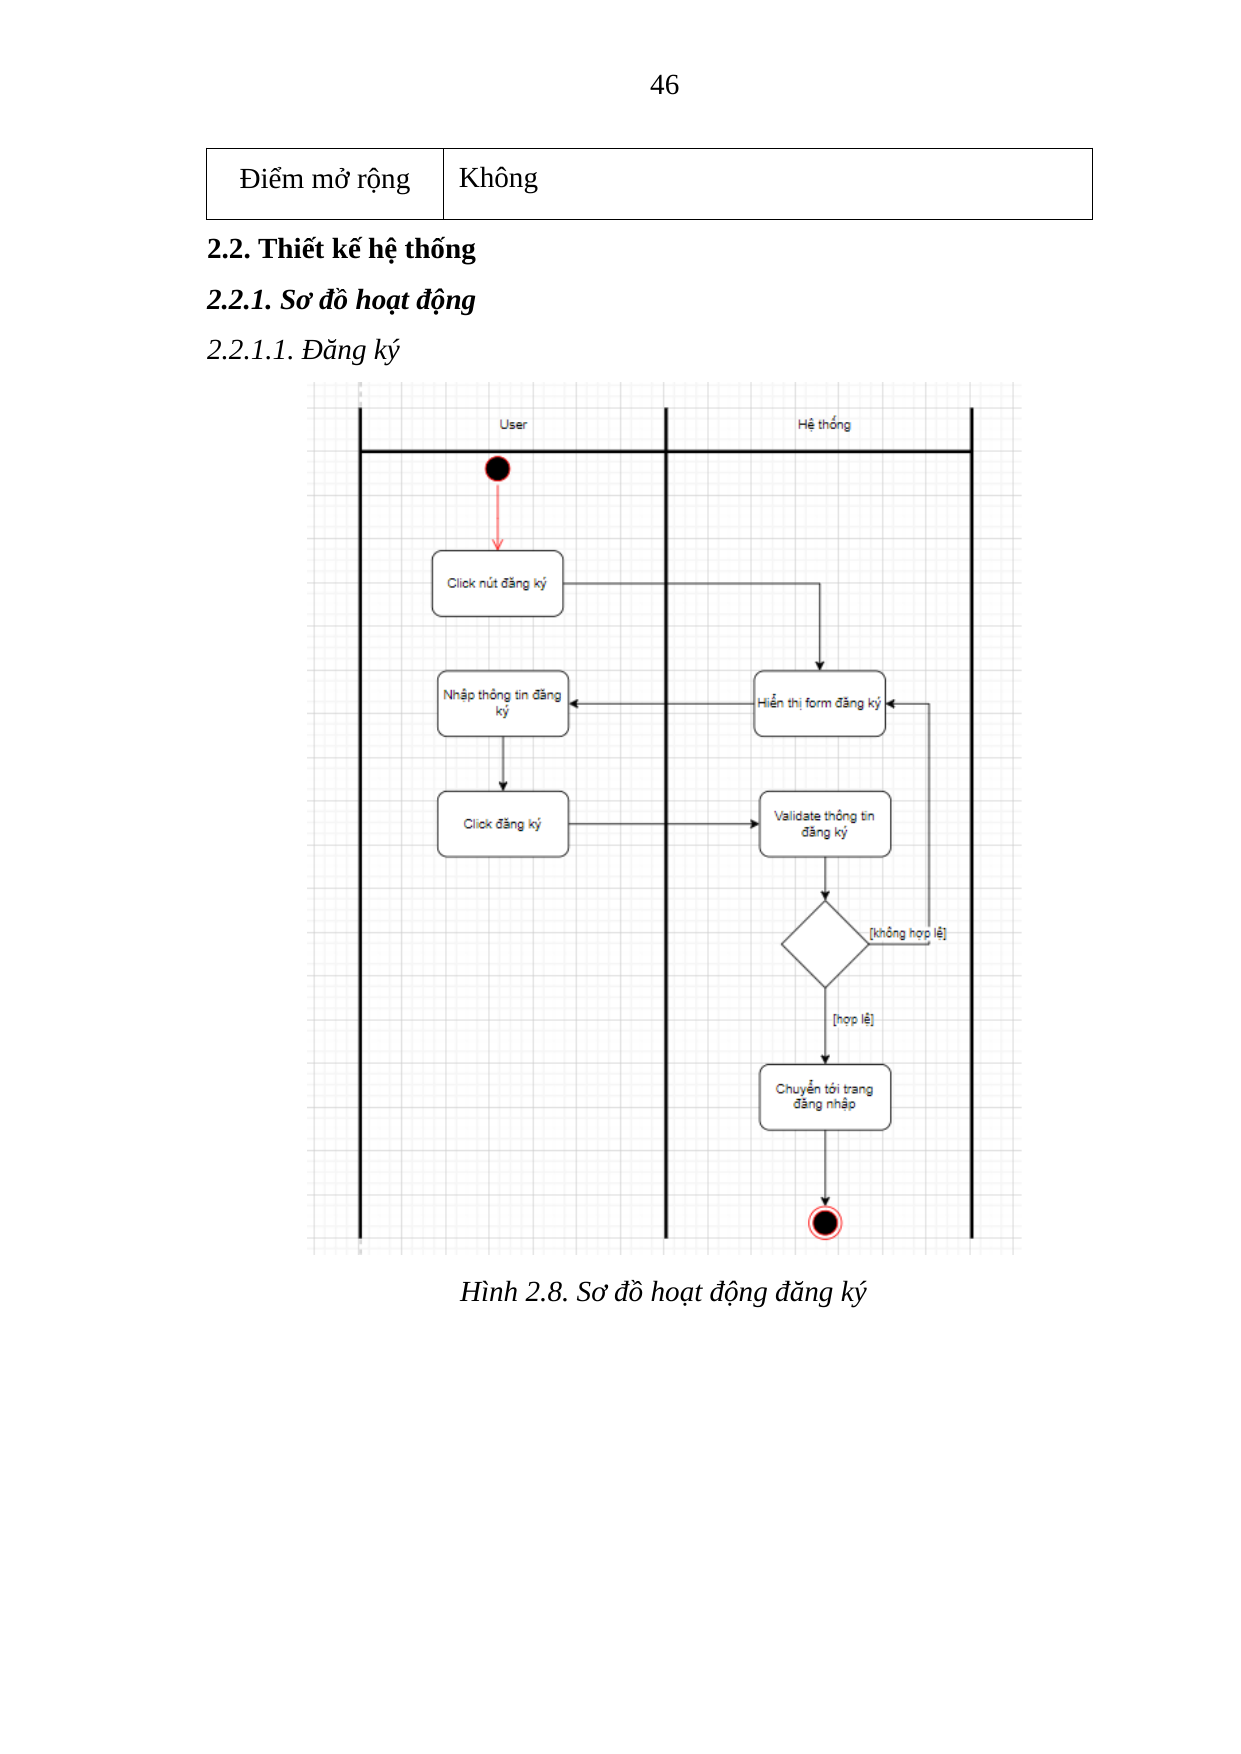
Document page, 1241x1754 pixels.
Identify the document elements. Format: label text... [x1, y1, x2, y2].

table_cell Không [444, 149, 1092, 219]
subtitle Thiết kế hệ thống [207, 232, 1122, 265]
table_cell Điểm mở rộng [207, 149, 443, 219]
picture [307, 382, 1022, 1255]
subtitle Đăng ký [207, 332, 1122, 366]
subtitle Sơ đồ hoạt động [207, 282, 1122, 316]
